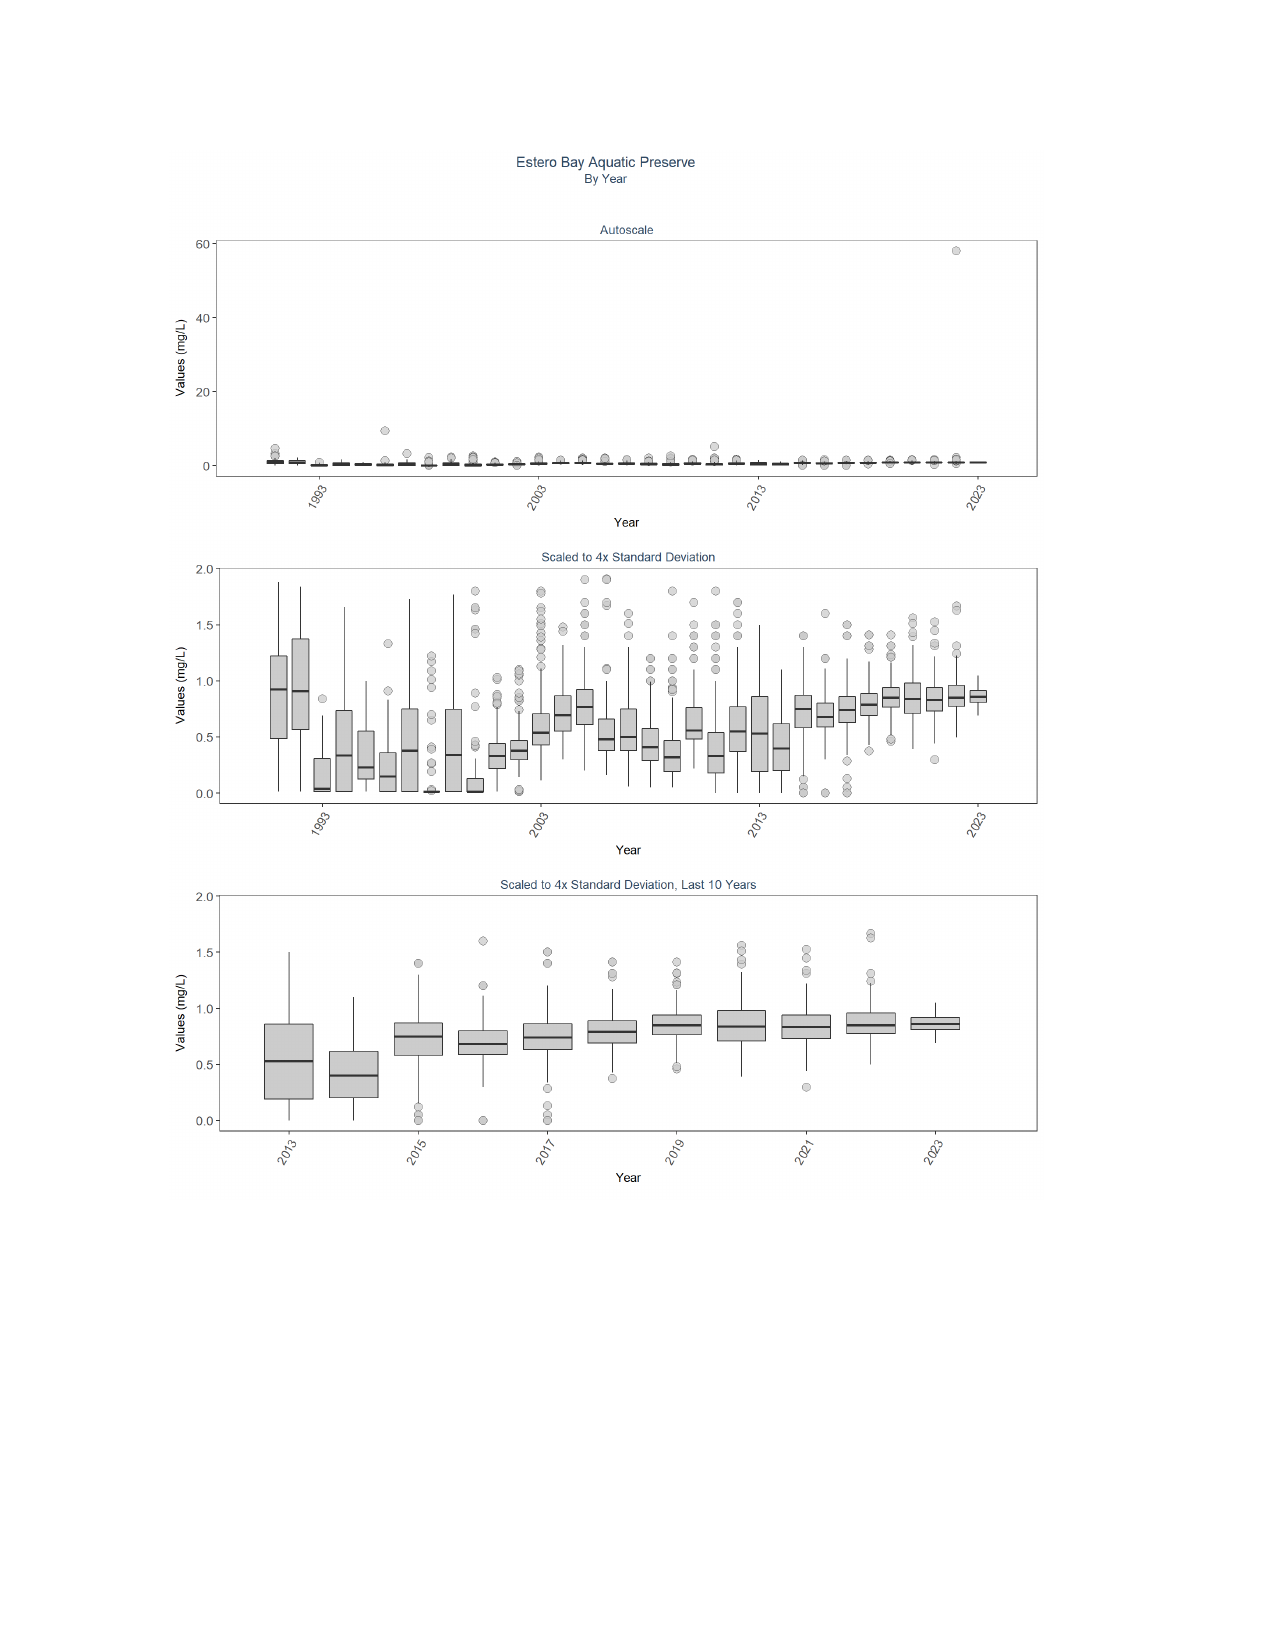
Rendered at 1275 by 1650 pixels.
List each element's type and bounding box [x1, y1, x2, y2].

picture [168, 150, 1044, 1200]
